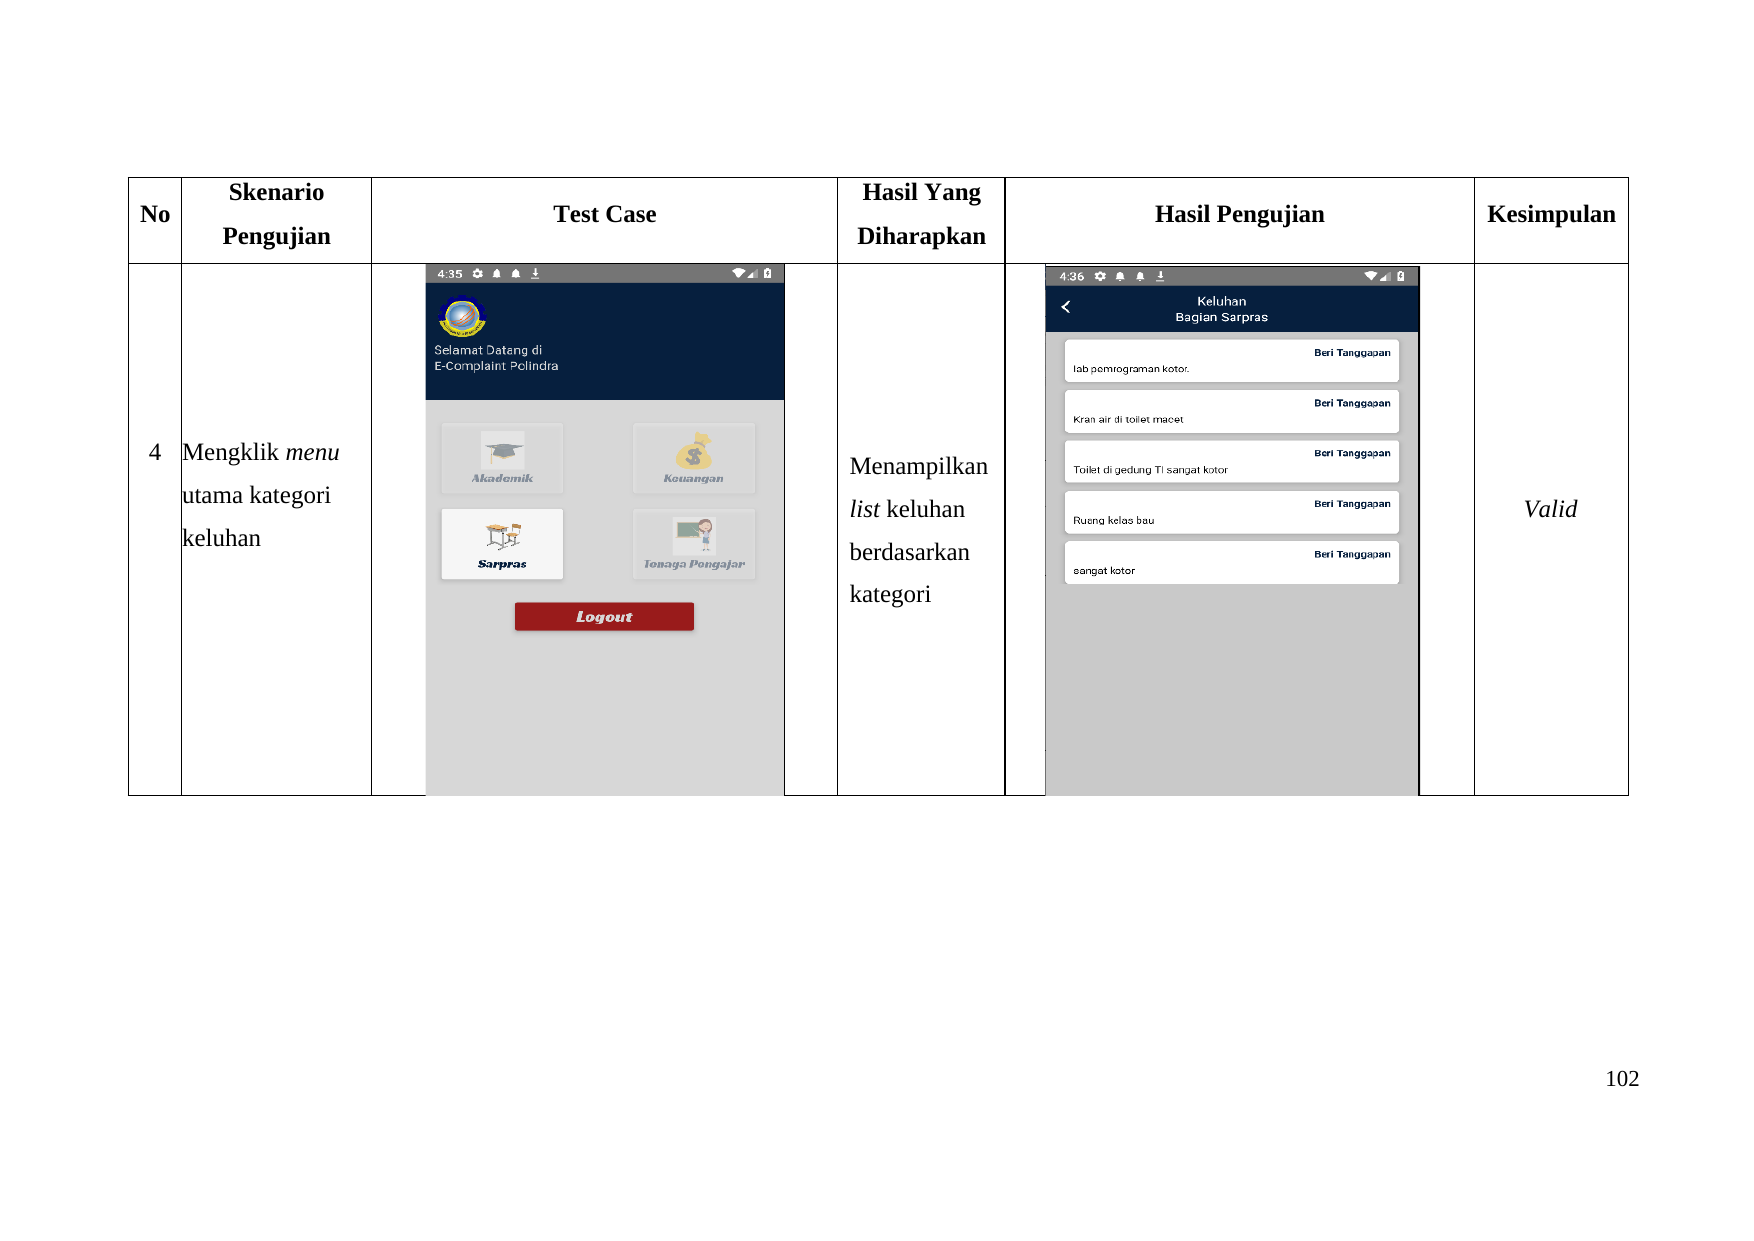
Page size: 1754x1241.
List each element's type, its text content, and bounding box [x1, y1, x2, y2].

table_header Hasil Pengujian [1006, 178, 1474, 263]
table_header Hasil Yang Diharapkan [838, 178, 1004, 263]
table_cell Valid [1475, 264, 1628, 795]
table_cell [372, 264, 425, 795]
table_header Kesimpulan [1475, 178, 1628, 263]
table_cell [785, 264, 837, 795]
table_cell [1421, 264, 1474, 795]
table_header Skenario Pengujian [182, 178, 371, 263]
table_cell 4 [129, 264, 181, 795]
picture [425, 264, 785, 796]
table_cell Mengklik menu utama kategori keluhan [182, 264, 371, 795]
table_header No [129, 178, 181, 263]
table_cell [1006, 264, 1045, 795]
table_header Test Case [372, 178, 837, 263]
table_cell Menampilkan list keluhan berdasarkan kategori [838, 264, 1004, 795]
picture [1045, 264, 1421, 796]
